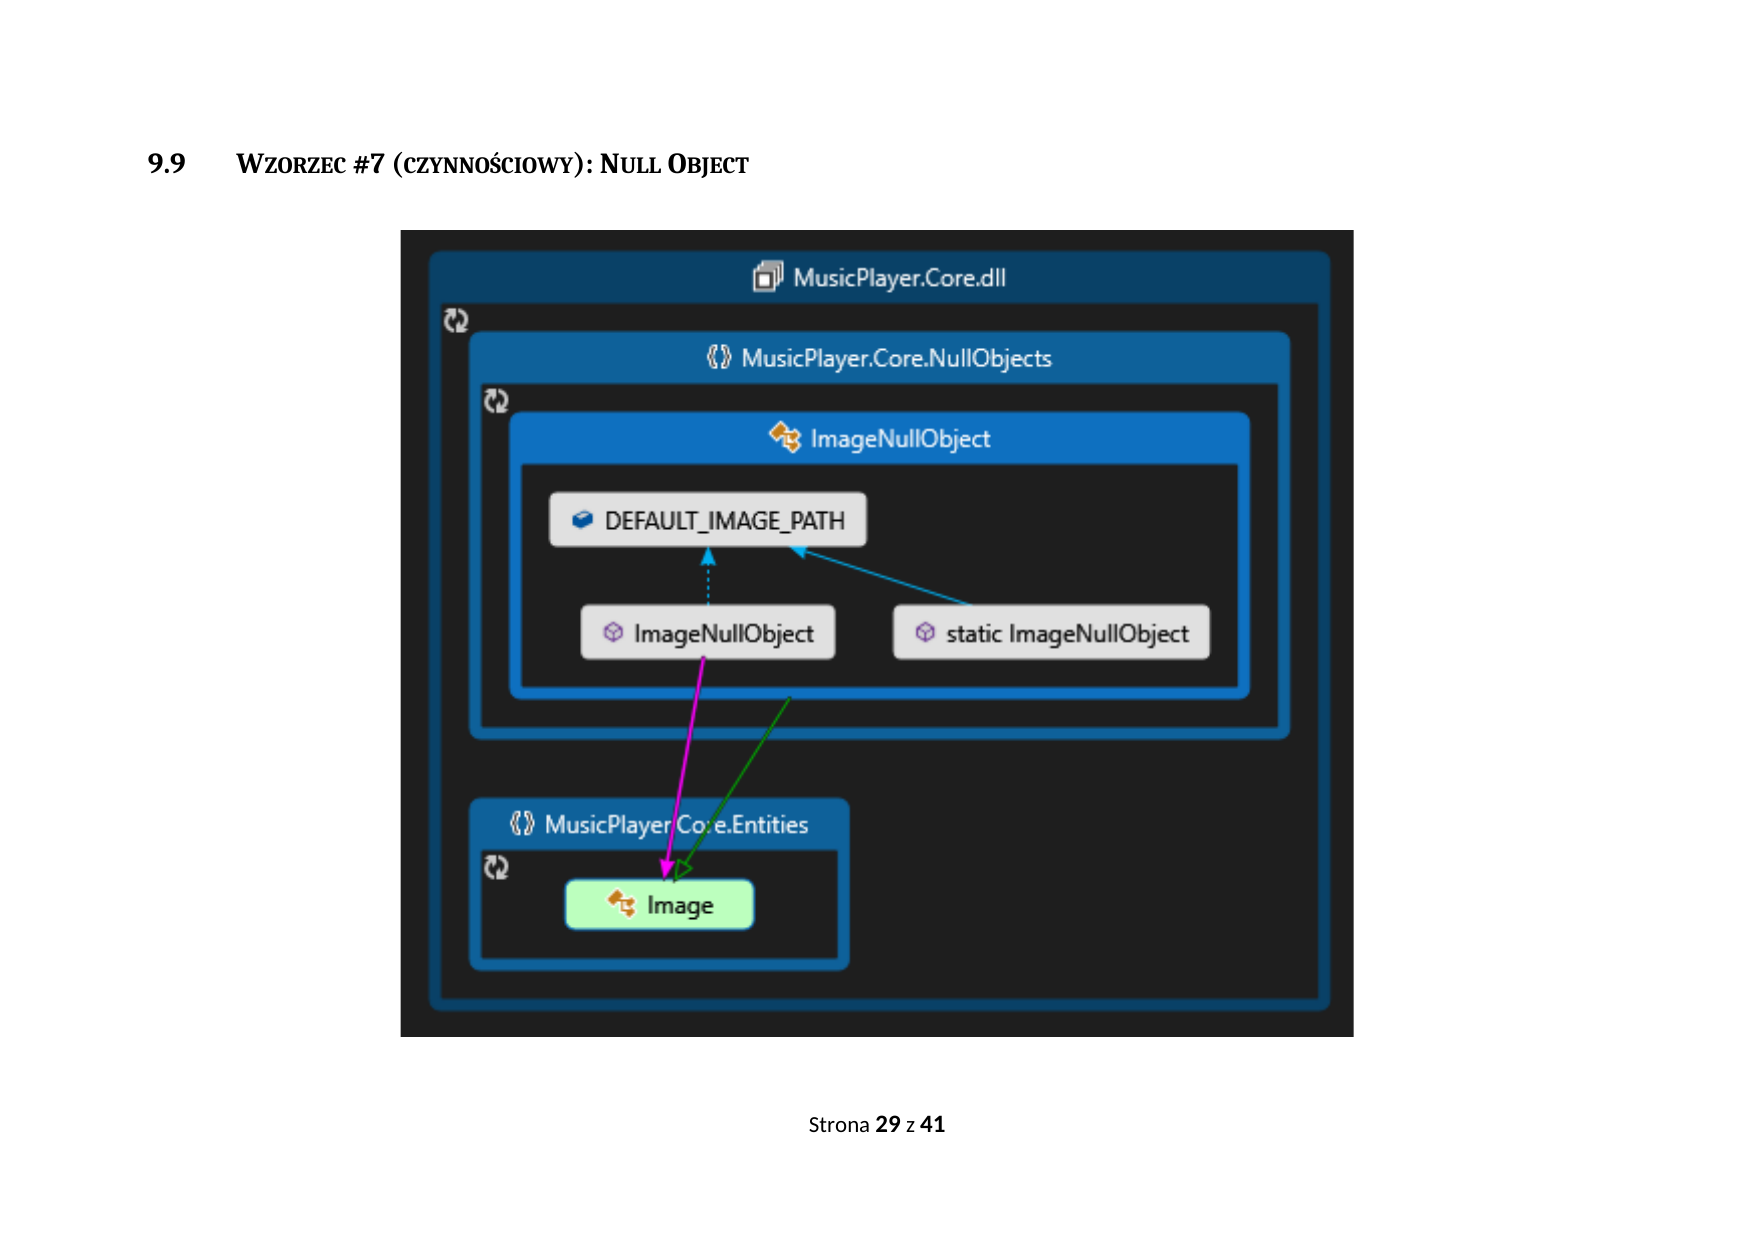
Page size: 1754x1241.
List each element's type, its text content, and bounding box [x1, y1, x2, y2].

picture [400, 230, 1354, 1037]
subtitle Wzorzec #7 (czynnościowy): Null Object [148, 148, 1606, 181]
